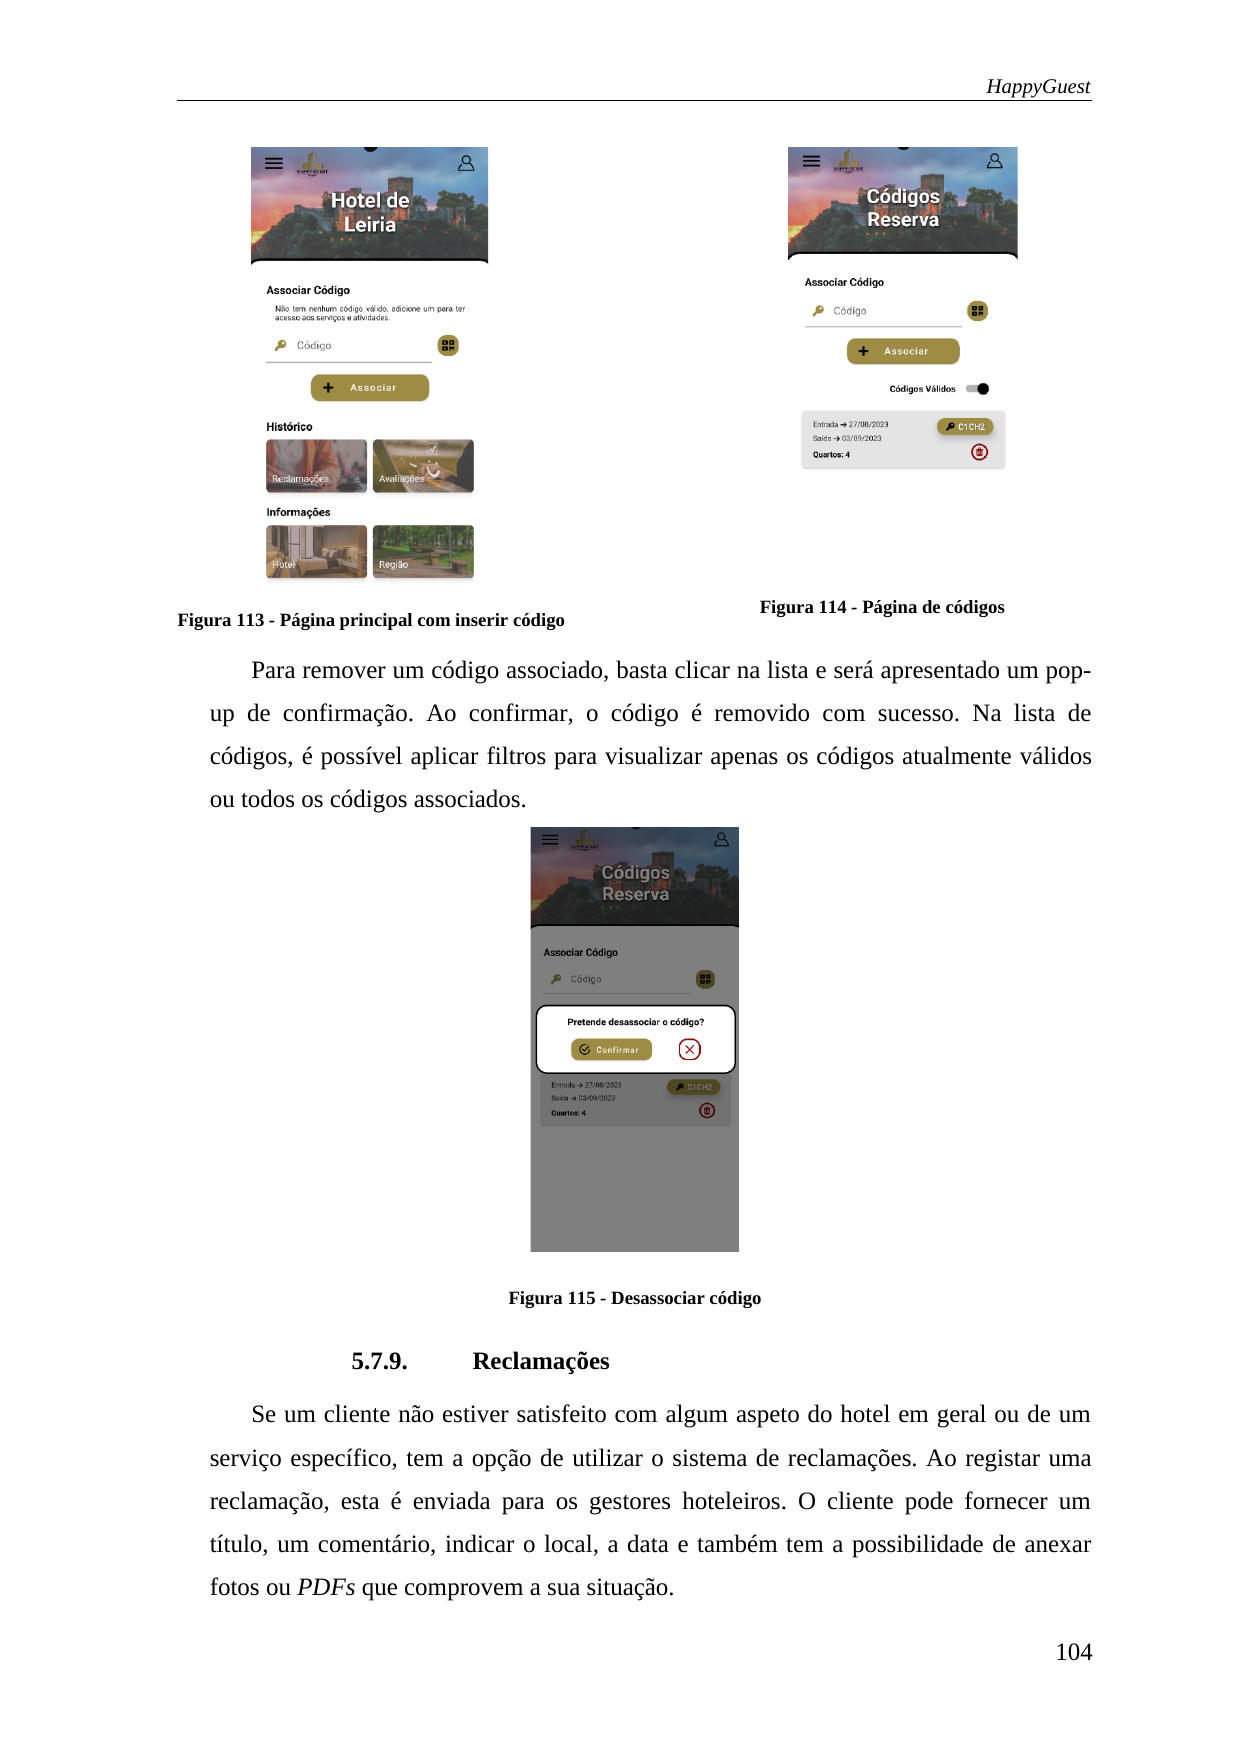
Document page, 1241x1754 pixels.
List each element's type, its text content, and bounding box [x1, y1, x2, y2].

picture [788, 147, 1018, 582]
text Para remover um código associado, basta clicar na lista e será apresentado um pop-up de confirmação. Ao confirmar, o código é removido com sucesso. Na lista de códigos, é possível aplicar filtros para visualizar apenas os códigos atualmente válidos ou todos os códigos associados. [209, 655, 1092, 813]
text Figura 115 - Desassociar código [177, 1287, 1092, 1308]
subtitle Reclamações [310, 1346, 1092, 1374]
picture [530, 827, 739, 1252]
text Figura 114 - Página de códigos [672, 596, 1092, 618]
picture [251, 147, 489, 595]
text Se um cliente não estiver satisfeito com algum aspeto do hotel em geral ou de um serviço específico, tem a opção de utilizar o sistema de reclamações. Ao registar uma reclamação, esta é enviada para os gestores hoteleiros. O cliente pode fornecer um título, um comentário, indicar o local, a data e também tem a possibilidade de anexar fotos ou PDFs que comprovem a sua situação. [209, 1399, 1092, 1601]
text Figura 113 - Página principal com inserir código [177, 609, 598, 630]
